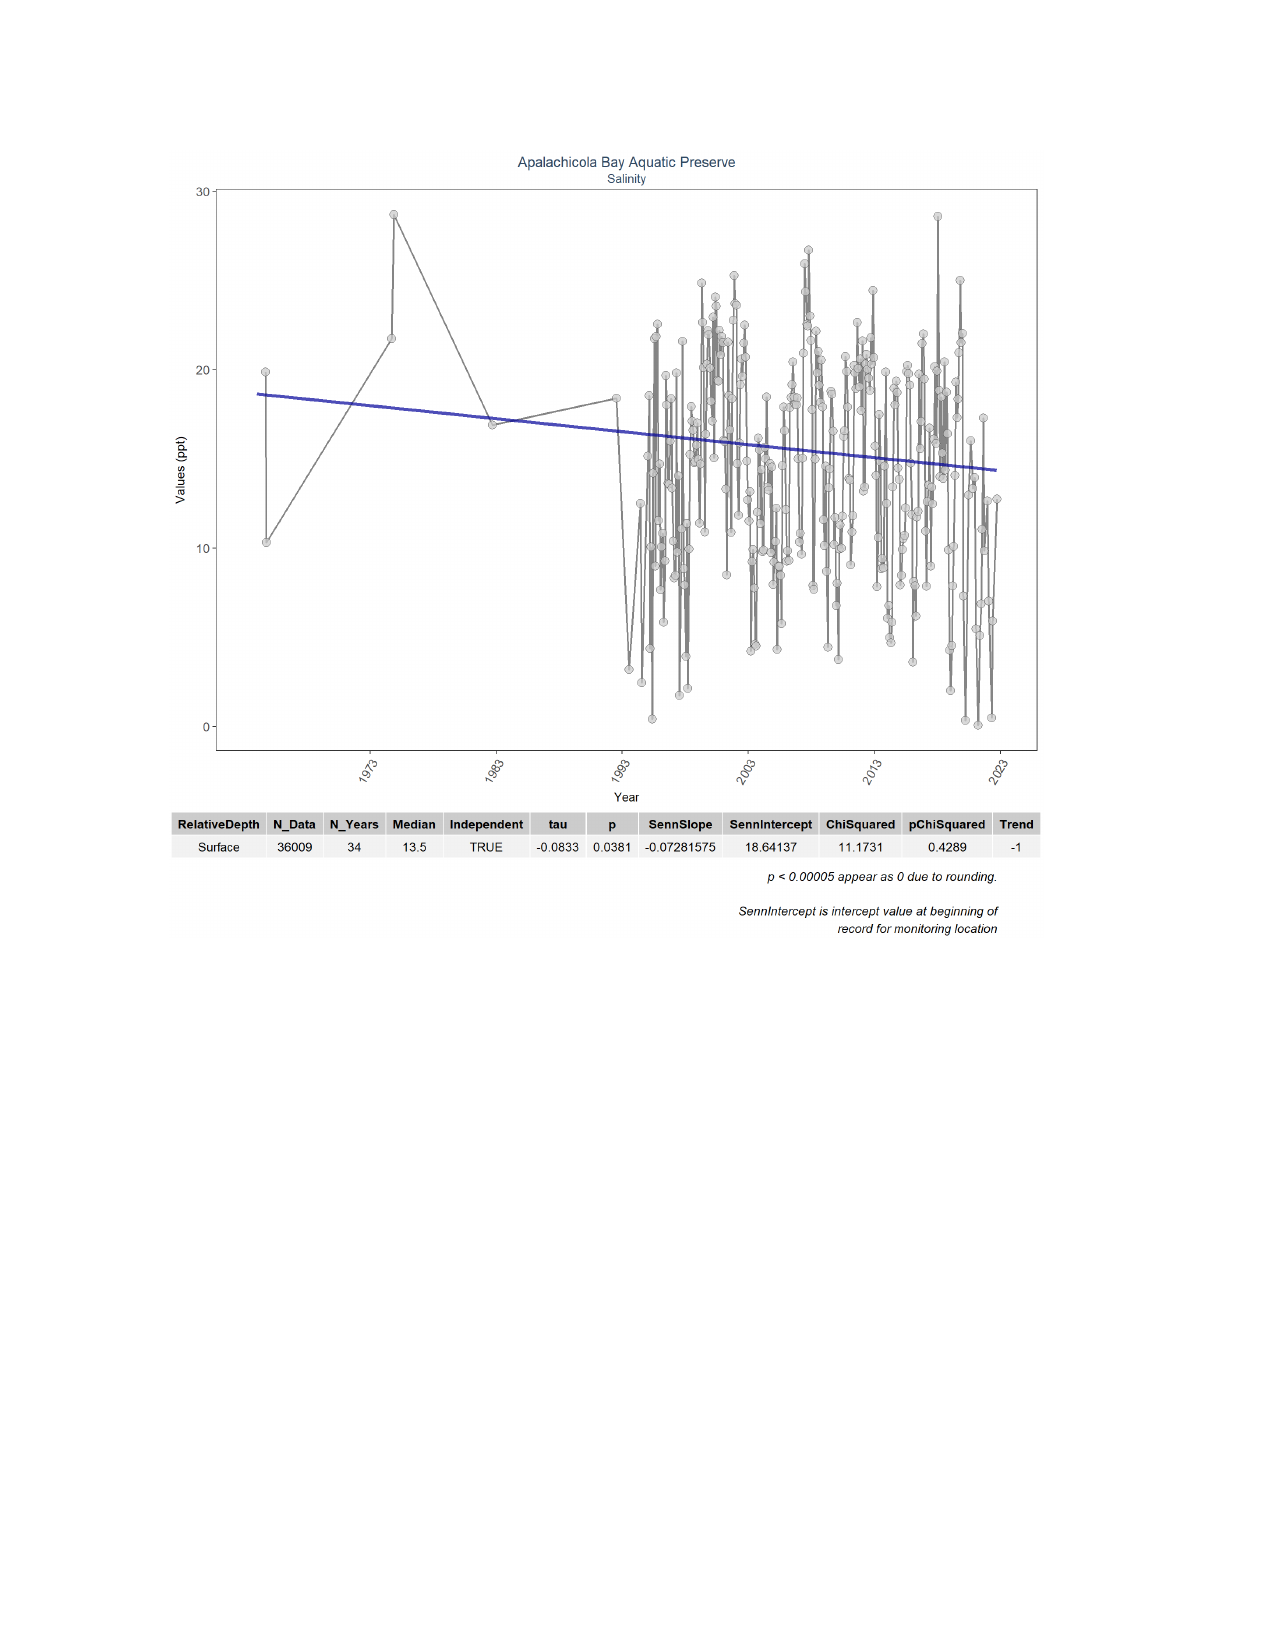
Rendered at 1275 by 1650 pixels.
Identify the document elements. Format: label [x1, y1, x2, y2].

picture [168, 150, 1044, 938]
